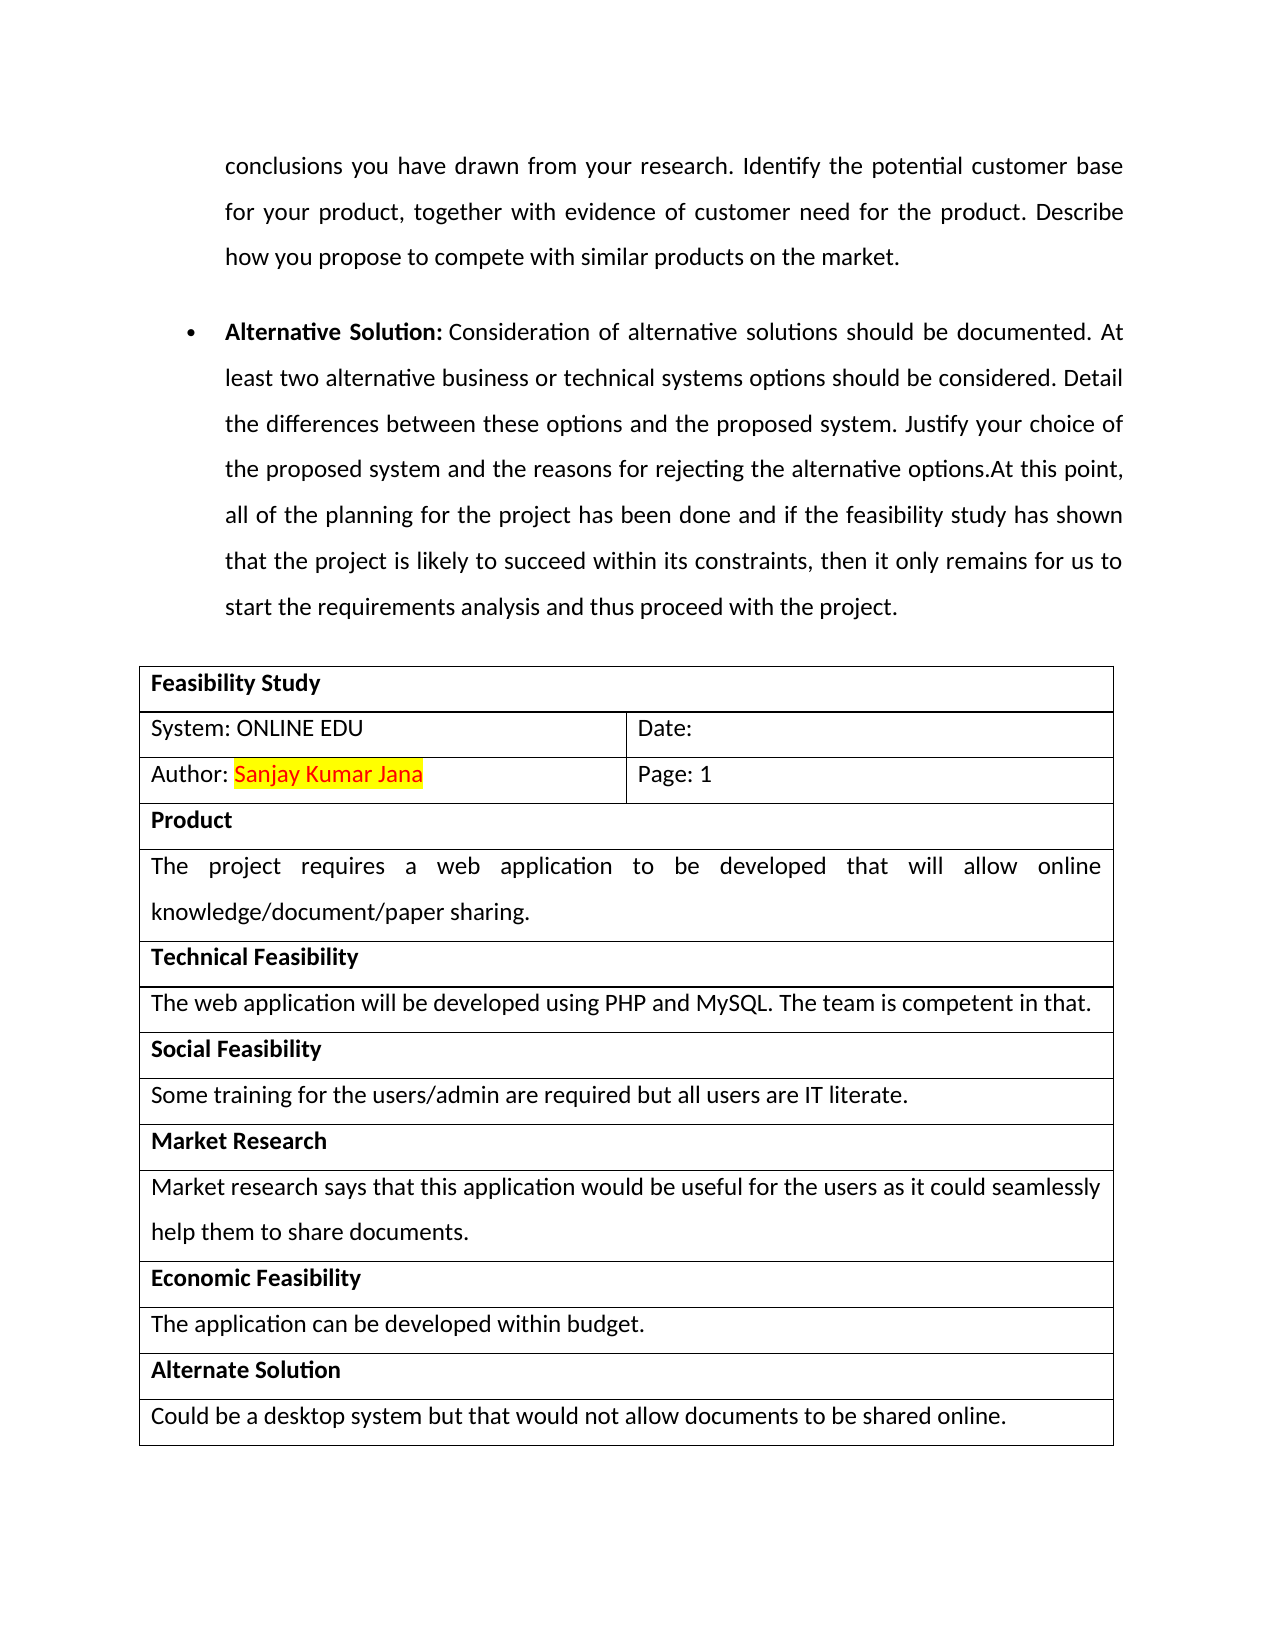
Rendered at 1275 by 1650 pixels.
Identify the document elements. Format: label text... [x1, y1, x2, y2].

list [187, 150, 1125, 272]
list Alternative Solution: Consideration of alternative solutions should be documented. At least two alternative business or technical systems options should be considered. Detail the differences between these options and the proposed system. Justify your choice of the proposed system and the reasons for rejecting the alternative options.At this point, all of the planning for the project has been done and if the feasibility study has shown that the project is likely to succeed within its constraints, then it only remains for us to start the requirements analysis and thus proceed with the project. [187, 316, 1125, 621]
table_cell Product [140, 804, 1113, 849]
table_cell Technical Feasibility [140, 942, 1113, 986]
table_cell Social Feasibility [140, 1033, 1113, 1078]
table_cell Economic Feasibility [140, 1262, 1113, 1307]
table_cell Date: [627, 713, 1113, 757]
table_cell Some training for the users/admin are required but all users are IT literate. [140, 1079, 1113, 1124]
table_cell Author: Sanjay Kumar Jana [140, 758, 626, 803]
table_cell Market research says that this application would be useful for the users as it could seamlessly help them to share documents. [140, 1171, 1113, 1261]
table_cell The application can be developed within budget. [140, 1308, 1113, 1353]
table_cell Page: 1 [627, 758, 1113, 803]
table_cell The project requires a web application to be developed that will allow online knowledge/document/paper sharing. [140, 850, 1113, 941]
table_header Feasibility Study [140, 667, 1113, 711]
table_cell Could be a desktop system but that would not allow documents to be shared online. [140, 1400, 1113, 1444]
table_cell System: ONLINE EDU [140, 713, 626, 757]
table_cell Alternate Solution [140, 1354, 1113, 1399]
table_cell The web application will be developed using PHP and MySQL. The team is competent in that. [140, 988, 1113, 1032]
table_cell Market Research [140, 1125, 1113, 1170]
